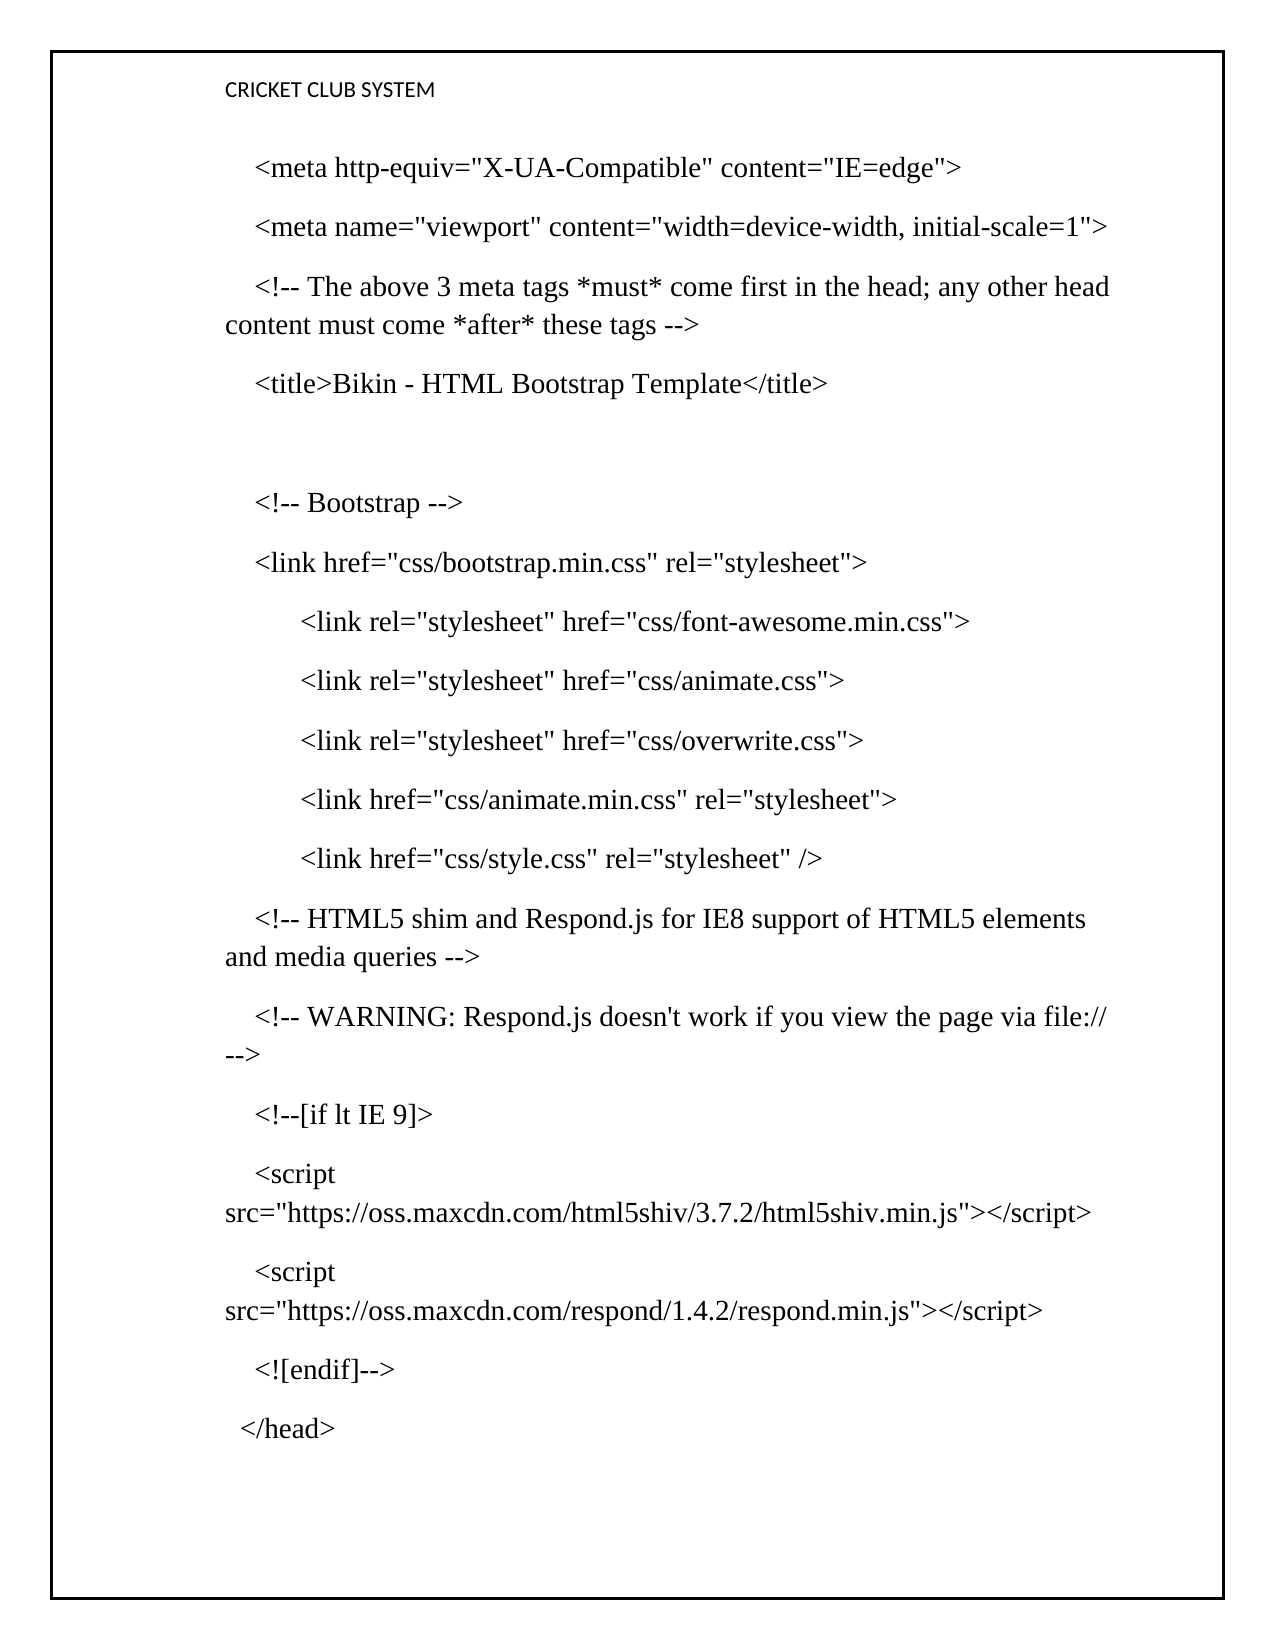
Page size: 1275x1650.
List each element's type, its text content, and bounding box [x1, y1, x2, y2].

text <!-- The above 3 meta tags *must* come first in the head; any other head content must come *after* these tags --> [225, 269, 1125, 341]
text <!-- WARNING: Respond.js doesn't work if you view the page via file:// --> [225, 999, 1125, 1071]
text <!--[if lt IE 9]> [225, 1097, 1125, 1130]
text <link rel="stylesheet" href="css/overwrite.css"> [225, 723, 1125, 756]
text <![endif]--> [225, 1352, 1125, 1386]
text </head> [225, 1411, 1125, 1445]
text <!-- Bootstrap --> [225, 485, 1125, 519]
text <meta name="viewport" content="width=device-width, initial-scale=1"> [225, 209, 1125, 243]
text <!-- HTML5 shim and Respond.js for IE8 support of HTML5 elements and media queries --> [225, 901, 1125, 973]
text <link href="css/style.css" rel="stylesheet" /> [225, 842, 1125, 875]
text <script src="https://oss.maxcdn.com/respond/1.4.2/respond.min.js"></script> [225, 1254, 1125, 1326]
text <link href="css/animate.min.css" rel="stylesheet"> [225, 782, 1125, 816]
text <meta http-equiv="X-UA-Compatible" content="IE=edge"> [225, 150, 1125, 183]
text <script src="https://oss.maxcdn.com/html5shiv/3.7.2/html5shiv.min.js"></script> [225, 1156, 1125, 1228]
text <title>Bikin - HTML Bootstrap Template</title> [225, 367, 1125, 400]
text <link rel="stylesheet" href="css/font-awesome.min.css"> [225, 604, 1125, 638]
text <link rel="stylesheet" href="css/animate.css"> [225, 663, 1125, 697]
text <link href="css/bootstrap.min.css" rel="stylesheet"> [225, 545, 1125, 578]
